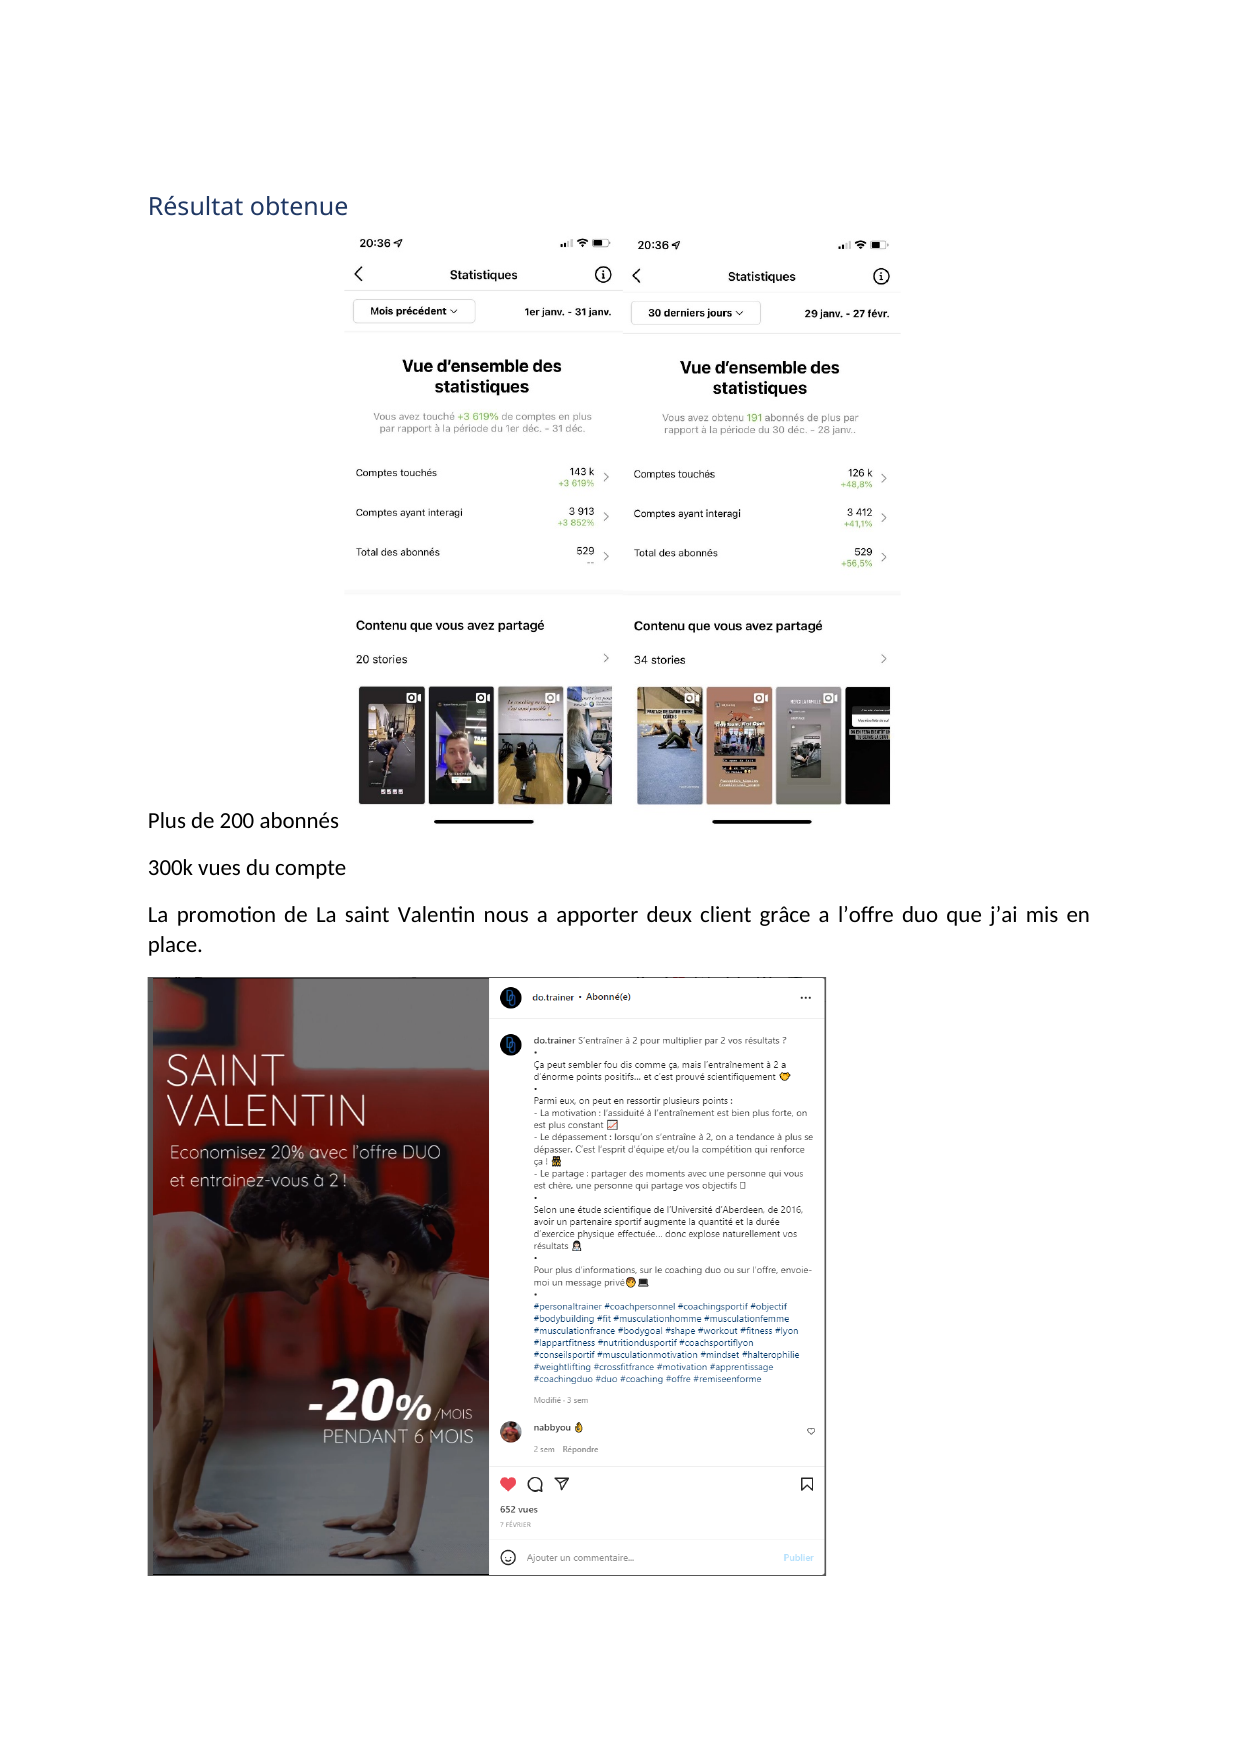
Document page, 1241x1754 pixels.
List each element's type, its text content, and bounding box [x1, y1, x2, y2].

text 300k vues du compte [148, 853, 1093, 881]
subtitle Résultat obtenue [148, 188, 1093, 223]
picture [344, 225, 901, 829]
picture [147, 977, 827, 1576]
text La promotion de La saint Valentin nous a apporter deux client grâce a l’offre duo que j’ai mis en place. [148, 900, 1093, 958]
